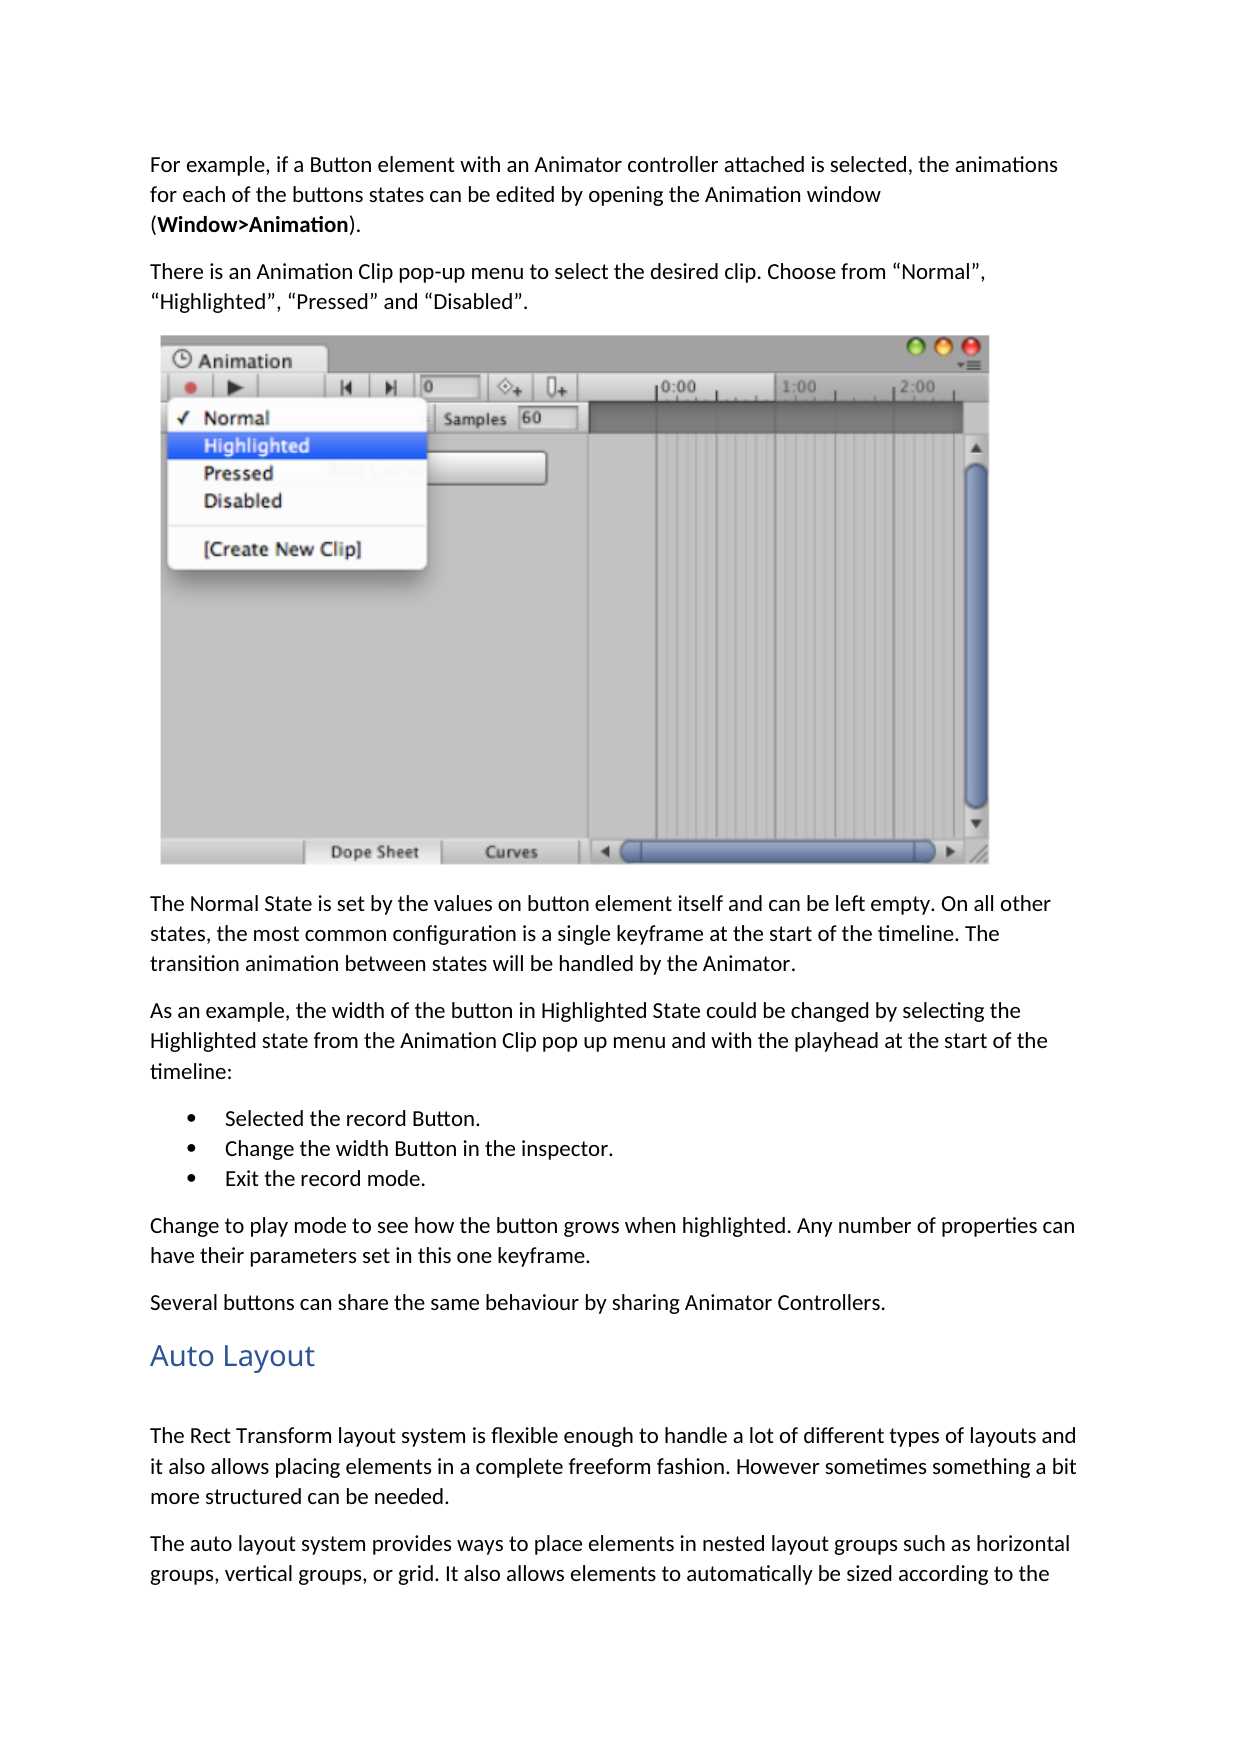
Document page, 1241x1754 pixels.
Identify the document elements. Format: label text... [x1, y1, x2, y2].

text The Rect Transform layout system is flexible enough to handle a lot of different types of layouts and it also allows placing elements in a complete freeform fashion. However sometimes something a bit more structured can be needed. [150, 1422, 1090, 1510]
list Exit the record mode. [187, 1164, 1090, 1192]
text As an example, the width of the button in Highlighted State could be changed by selecting the Highlighted state from the Animation Clip pop up menu and with the playhead at the start of the timeline: [150, 996, 1090, 1085]
text For example, if a Button element with an Animator controller attached is selected, the animations for each of the buttons states can be edited by opening the Animation window (Window>Animation). [150, 150, 1090, 238]
list Selected the record Button. [187, 1104, 1090, 1132]
text The Normal State is set by the values on button element itself and can be left empty. On all other states, the most common configuration is a single keyframe at the start of the timeline. The transition animation between states will be handled by the Animator. [150, 889, 1090, 978]
picture [150, 334, 991, 871]
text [150, 1529, 1090, 1587]
list Change the width Button in the inspector. [187, 1134, 1090, 1162]
subtitle Auto Layout [150, 1335, 1090, 1375]
text There is an Animation Clip pop-up menu to select the desired clip. Choose from “Normal”, “Highlighted”, “Pressed” and “Disabled”. [150, 257, 1090, 316]
text Several buttons can share the same behaviour by sharing Animator Controllers. [150, 1288, 1090, 1316]
text Change to play mode to see how the button grows when highlighted. Any number of properties can have their parameters set in this one keyframe. [150, 1211, 1090, 1269]
